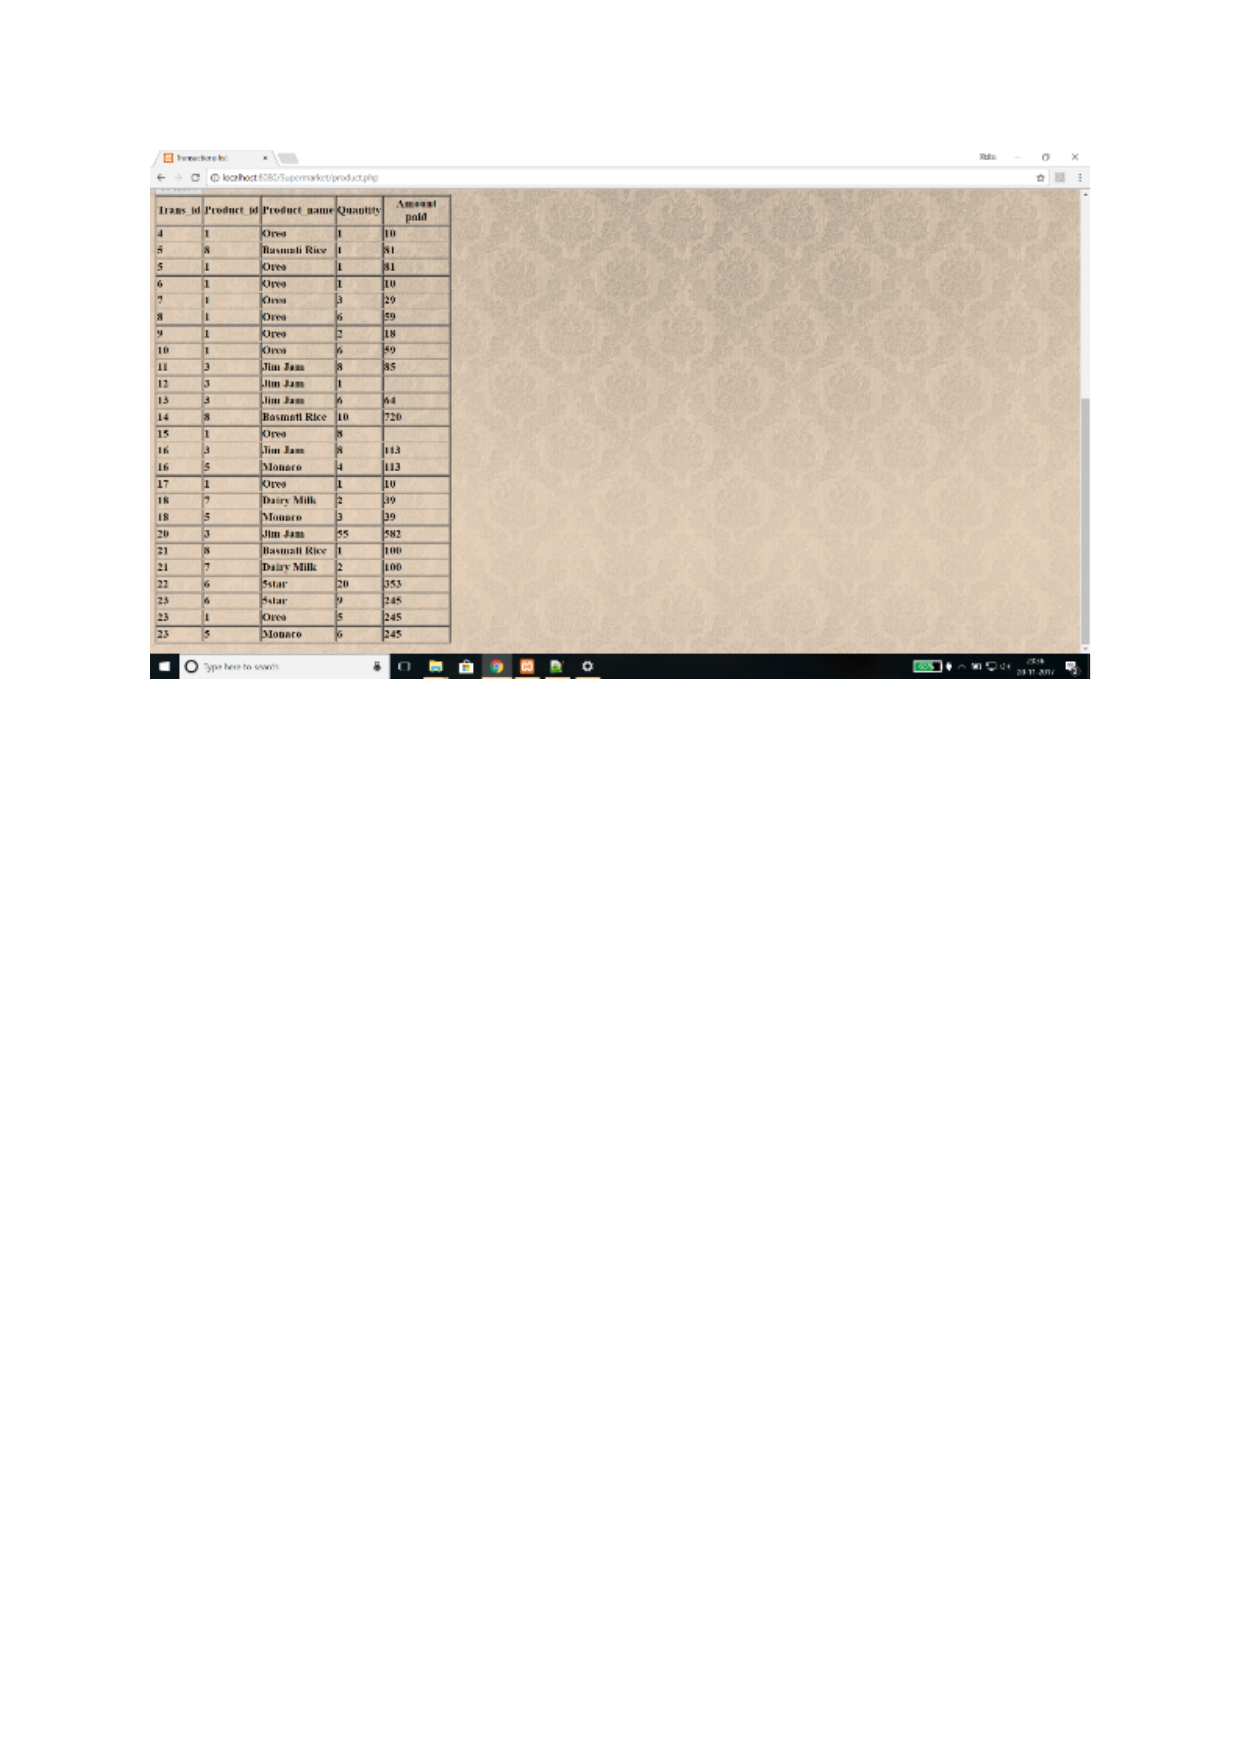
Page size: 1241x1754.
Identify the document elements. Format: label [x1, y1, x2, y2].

picture [150, 150, 1091, 679]
